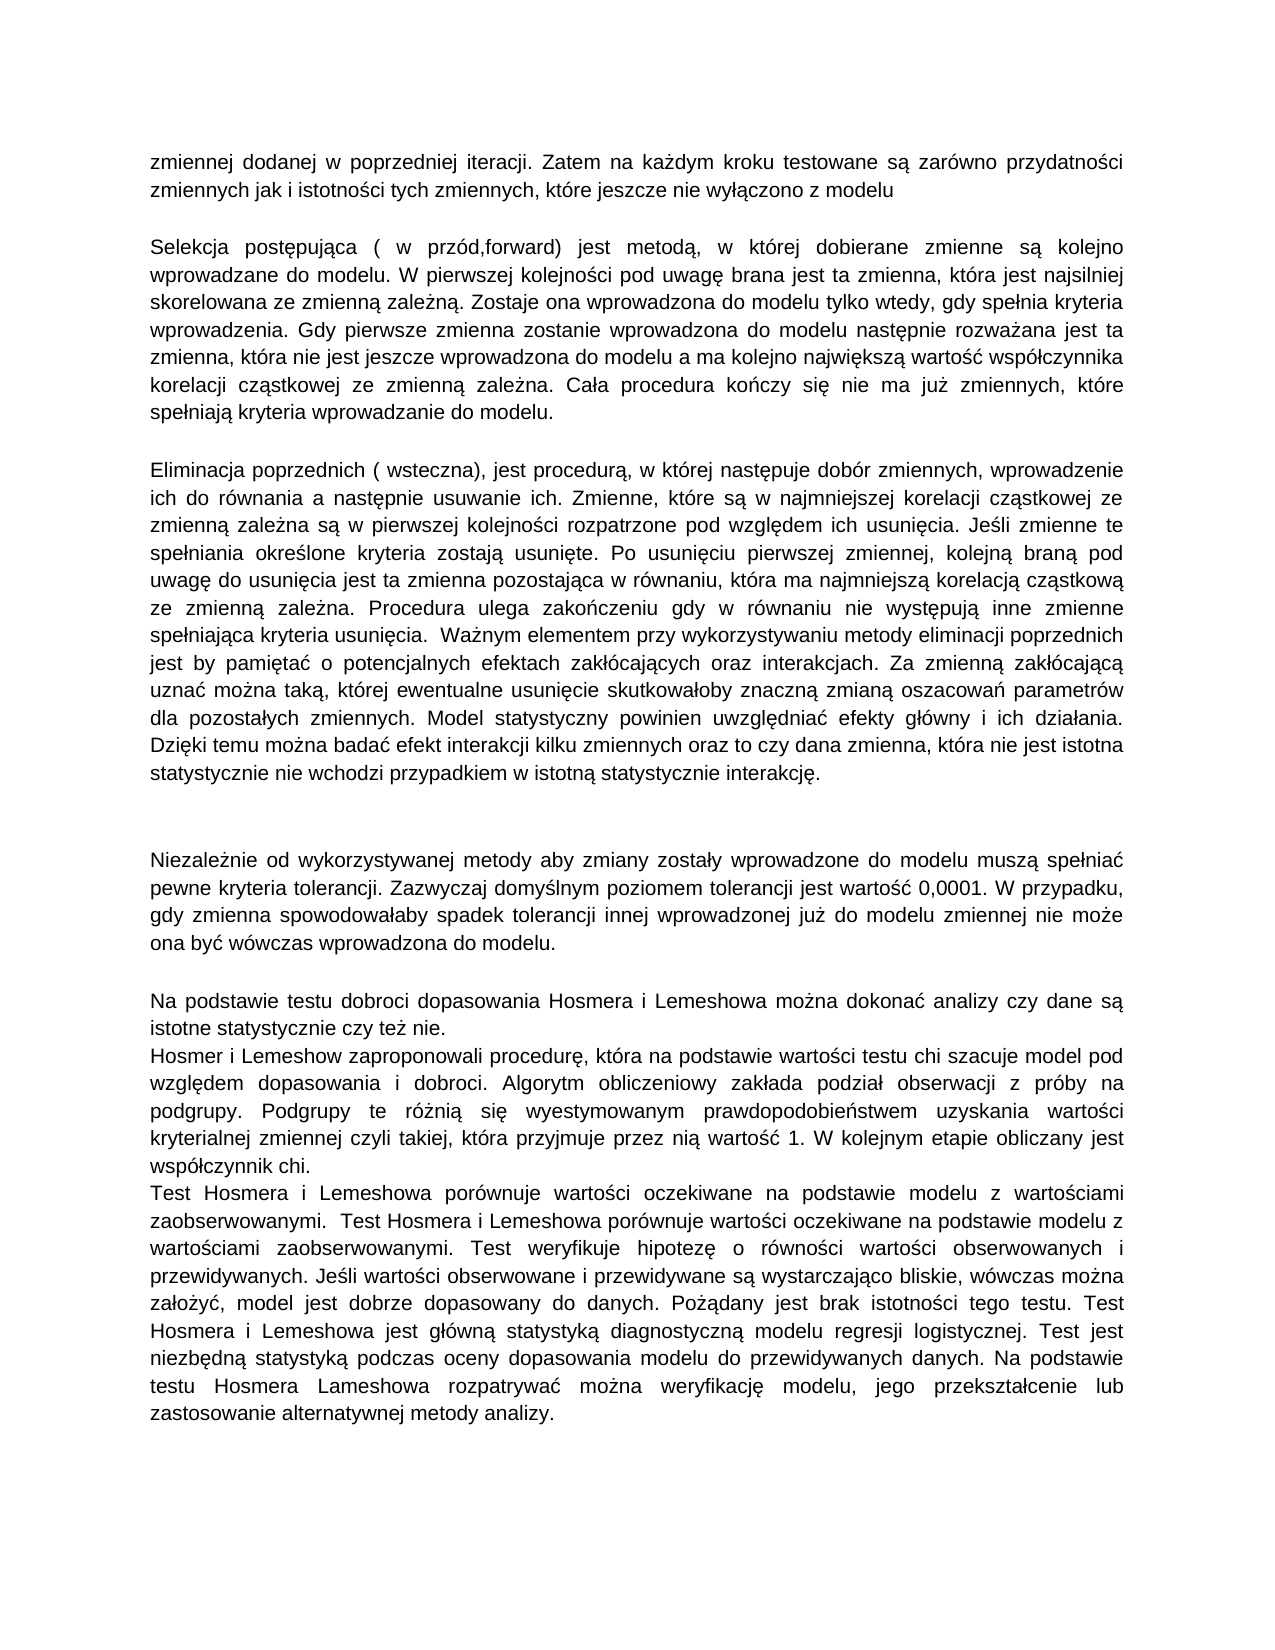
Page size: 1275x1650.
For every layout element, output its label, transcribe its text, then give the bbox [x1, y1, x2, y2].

text Selekcja postępująca ( w przód,forward) jest metodą, w której dobierane zmienne są kolejno wprowadzane do modelu. W pierwszej kolejności pod uwagę brana jest ta zmienna, która jest najsilniej skorelowana ze zmienną zależną. Zostaje ona wprowadzona do modelu tylko wtedy, gdy spełnia kryteria wprowadzenia. Gdy pierwsze zmienna zostanie wprowadzona do modelu następnie rozważana jest ta zmienna, która nie jest jeszcze wprowadzona do modelu a ma kolejno największą wartość współczynnika korelacji cząstkowej ze zmienną zależna. Cała procedura kończy się nie ma już zmiennych, które spełniają kryteria wprowadzanie do modelu. [150, 235, 1125, 424]
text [150, 150, 1125, 201]
text Eliminacja poprzednich ( wsteczna), jest procedurą, w której następuje dobór zmiennych, wprowadzenie ich do równania a następnie usuwanie ich. Zmienne, które są w najmniejszej korelacji cząstkowej ze zmienną zależna są w pierwszej kolejności rozpatrzone pod względem ich usunięcia. Jeśli zmienne te spełniania określone kryteria zostają usunięte. Po usunięciu pierwszej zmiennej, kolejną braną pod uwagę do usunięcia jest ta zmienna pozostająca w równaniu, która ma najmniejszą korelacją cząstkową ze zmienną zależna. Procedura ulega zakończeniu gdy w równaniu nie występują inne zmienne spełniająca kryteria usunięcia. Ważnym elementem przy wykorzystywaniu metody eliminacji poprzednich jest by pamiętać o potencjalnych efektach zakłócających oraz interakcjach. Za zmienną zakłócającą uznać można taką, której ewentualne usunięcie skutkowałoby znaczną zmianą oszacowań parametrów dla pozostałych zmiennych. Model statystyczny powinien uwzględniać efekty główny i ich działania. Dzięki temu można badać efekt interakcji kilku zmiennych oraz to czy dana zmienna, która nie jest istotna statystycznie nie wchodzi przypadkiem w istotną statystycznie interakcję. [150, 458, 1125, 784]
text Na podstawie testu dobroci dopasowania Hosmera i Lemeshowa można dokonać analizy czy dane są istotne statystycznie czy też nie. [150, 988, 1125, 1040]
text Niezależnie od wykorzystywanej metody aby zmiany zostały wprowadzone do modelu muszą spełniać pewne kryteria tolerancji. Zazwyczaj domyślnym poziomem tolerancji jest wartość 0,0001. W przypadku, gdy zmienna spowodowałaby spadek tolerancji innej wprowadzonej już do modelu zmiennej nie może ona być wówczas wprowadzona do modelu. [150, 848, 1125, 955]
text Test Hosmera i Lemeshowa porównuje wartości oczekiwane na podstawie modelu z wartościami zaobserwowanymi. Test Hosmera i Lemeshowa porównuje wartości oczekiwane na podstawie modelu z wartościami zaobserwowanymi. Test weryfikuje hipotezę o równości wartości obserwowanych i przewidywanych. Jeśli wartości obserwowane i przewidywane są wystarczająco bliskie, wówczas można założyć, model jest dobrze dopasowany do danych. Pożądany jest brak istotności tego testu. Test Hosmera i Lemeshowa jest główną statystyką diagnostyczną modelu regresji logistycznej. Test jest niezbędną statystyką podczas oceny dopasowania modelu do przewidywanych danych. Na podstawie testu Hosmera Lameshowa rozpatrywać można weryfikację modelu, jego przekształcenie lub zastosowanie alternatywnej metody analizy. [150, 1181, 1125, 1425]
text Hosmer i Lemeshow zaproponowali procedurę, która na podstawie wartości testu chi szacuje model pod względem dopasowania i dobroci. Algorytm obliczeniowy zakłada podział obserwacji z próby na podgrupy. Podgrupy te różnią się wyestymowanym prawdopodobieństwem uzyskania wartości kryterialnej zmiennej czyli takiej, która przyjmuje przez nią wartość 1. W kolejnym etapie obliczany jest współczynnik chi. [150, 1043, 1125, 1177]
